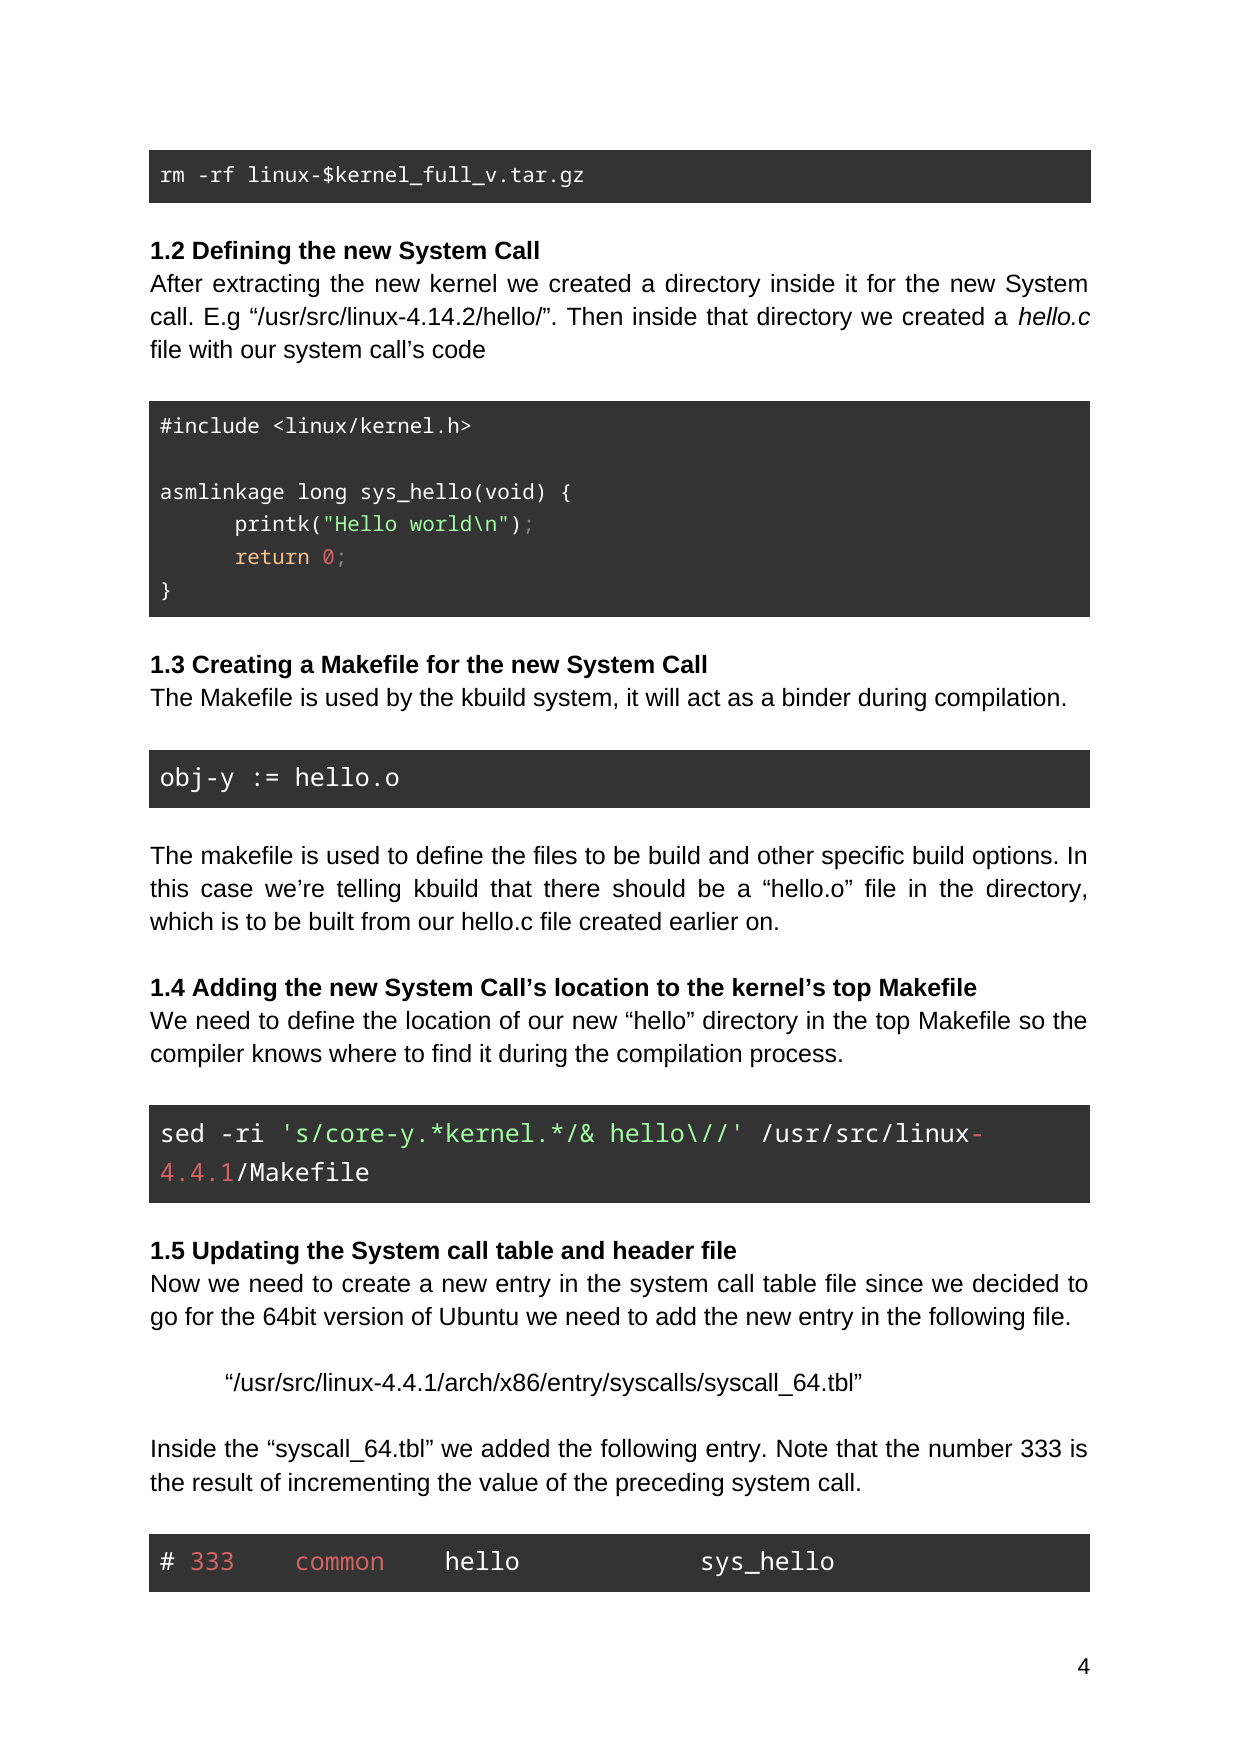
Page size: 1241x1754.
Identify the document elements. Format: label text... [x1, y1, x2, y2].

table_header sed -ri 's/core-y.*kernel.*/& hello\//' /usr/src/linux-4.4.1/Makefile [149, 1105, 1090, 1203]
text The Makefile is used by the kbuild system, it will act as a binder during compilation. [150, 683, 1090, 712]
text 1.5 Updating the System call table and header file [150, 1236, 1090, 1265]
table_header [149, 150, 1091, 203]
text Inside the “syscall_64.tbl” we added the following entry. Note that the number 333 is the result of incrementing the value of the preceding system call. [150, 1434, 1090, 1496]
table_header obj-y := hello.o [149, 750, 1090, 808]
table_header #include <linux/kernel.h> asmlinkage long sys_hello(void) { printk("Hello world\n"); return 0; } [149, 401, 1090, 617]
text The makefile is used to define the files to be build and other specific build options. In this case we’re telling kbuild that there should be a “hello.o” file in the directory, which is to be built from our hello.c file created earlier on. [150, 841, 1090, 936]
text 1.2 Defining the new System Call [150, 236, 1090, 265]
text 1.3 Creating a Makefile for the new System Call [150, 650, 1090, 679]
table_header # 333 common hello sys_hello [149, 1534, 1090, 1592]
text “/usr/src/linux-4.4.1/arch/x86/entry/syscalls/syscall_64.tbl” [225, 1368, 1090, 1397]
text After extracting the new kernel we created a directory inside it for the new System call. E.g “/usr/src/linux-4.14.2/hello/”. Then inside that directory we created a hello.c file with our system call’s code [150, 269, 1090, 364]
text We need to define the location of our new “hello” directory in the top Makefile so the compiler knows where to find it during the compilation process. [150, 1006, 1090, 1068]
text 1.4 Adding the new System Call’s location to the kernel’s top Makefile [150, 973, 1090, 1002]
text Now we need to create a new entry in the system call table file since we decided to go for the 64bit version of Ubuntu we need to add the new entry in the following file. [150, 1269, 1090, 1331]
